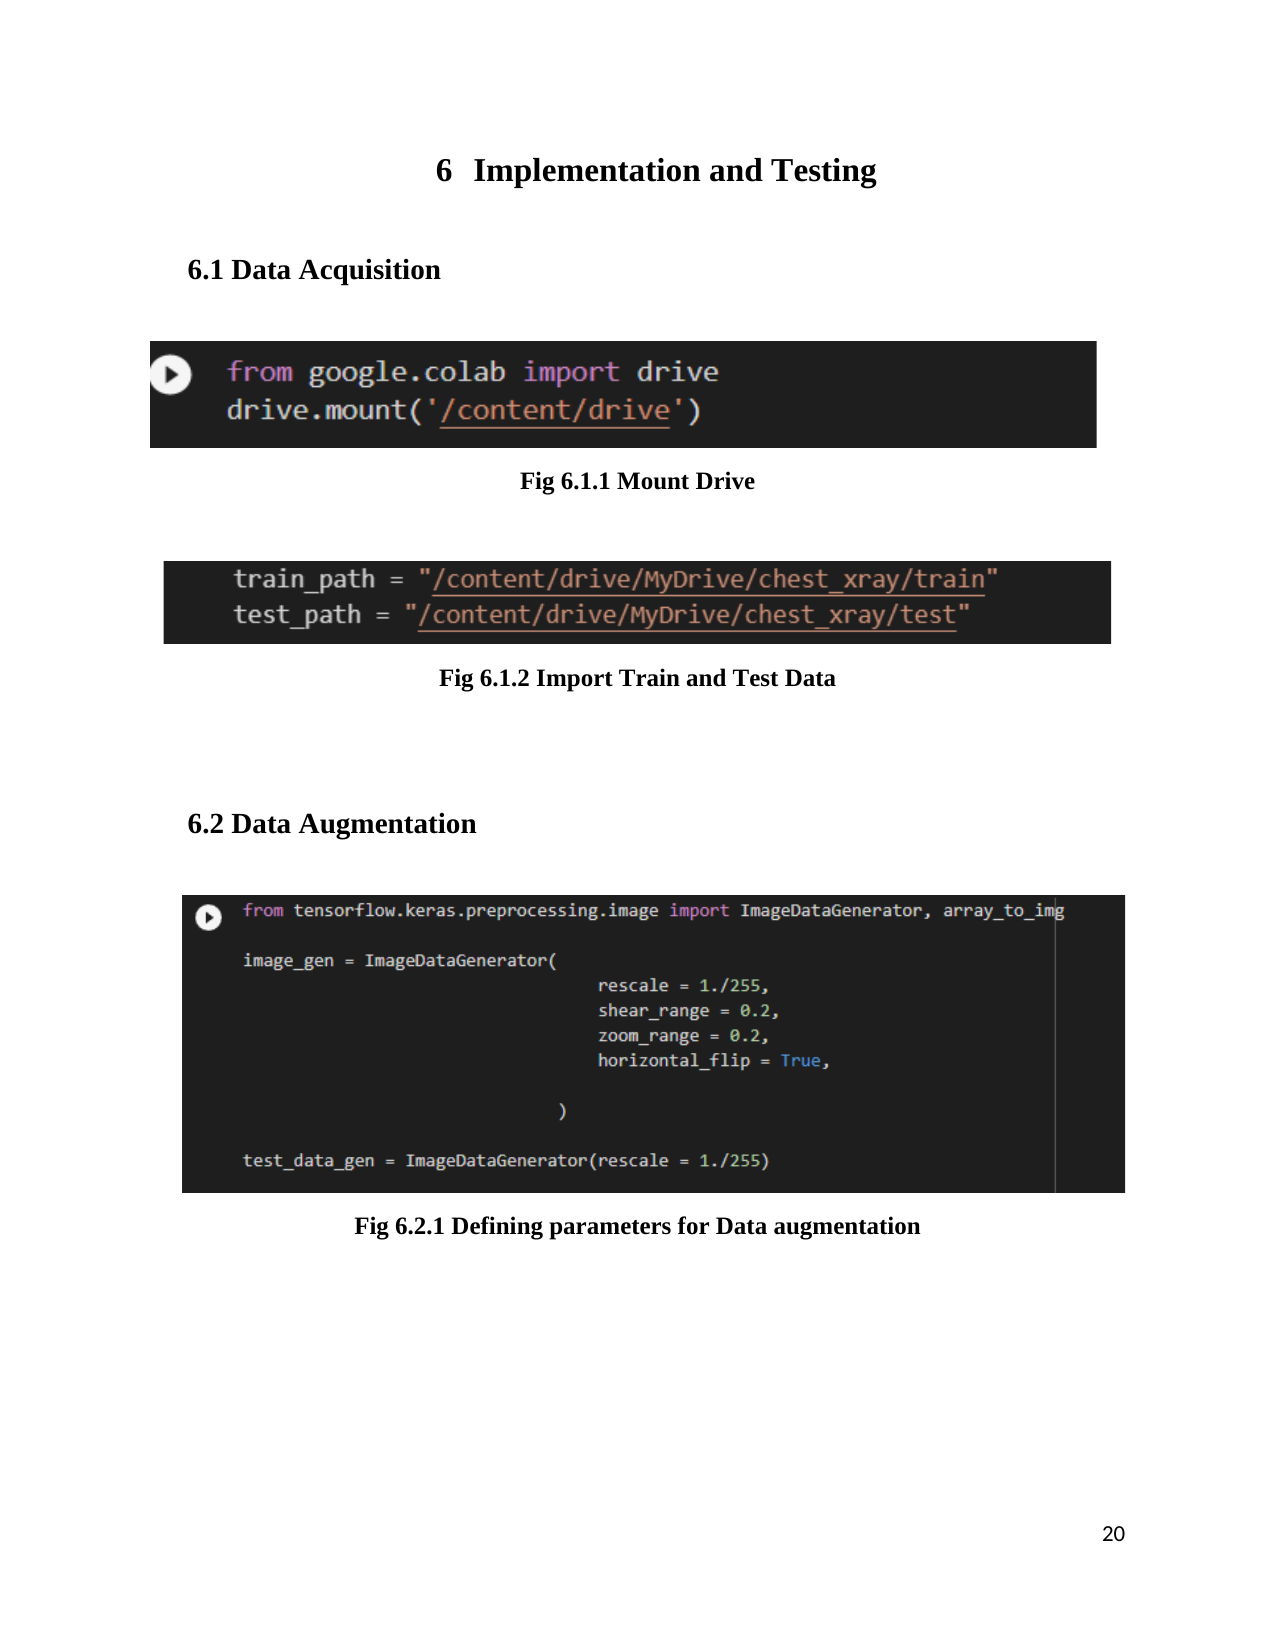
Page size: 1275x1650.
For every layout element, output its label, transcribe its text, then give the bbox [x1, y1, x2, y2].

picture [163, 561, 1112, 644]
list Data Acquisition [187, 252, 1125, 286]
list Data Augmentation [187, 806, 1125, 839]
text Fig 6.2.1 Defining parameters for Data augmentation [150, 1211, 1125, 1240]
list Implementation and Testing [187, 150, 1125, 188]
picture [182, 895, 1125, 1193]
picture [150, 341, 1097, 448]
text Fig 6.1.2 Import Train and Test Data [150, 663, 1125, 692]
text Fig 6.1.1 Mount Drive [150, 466, 1125, 495]
